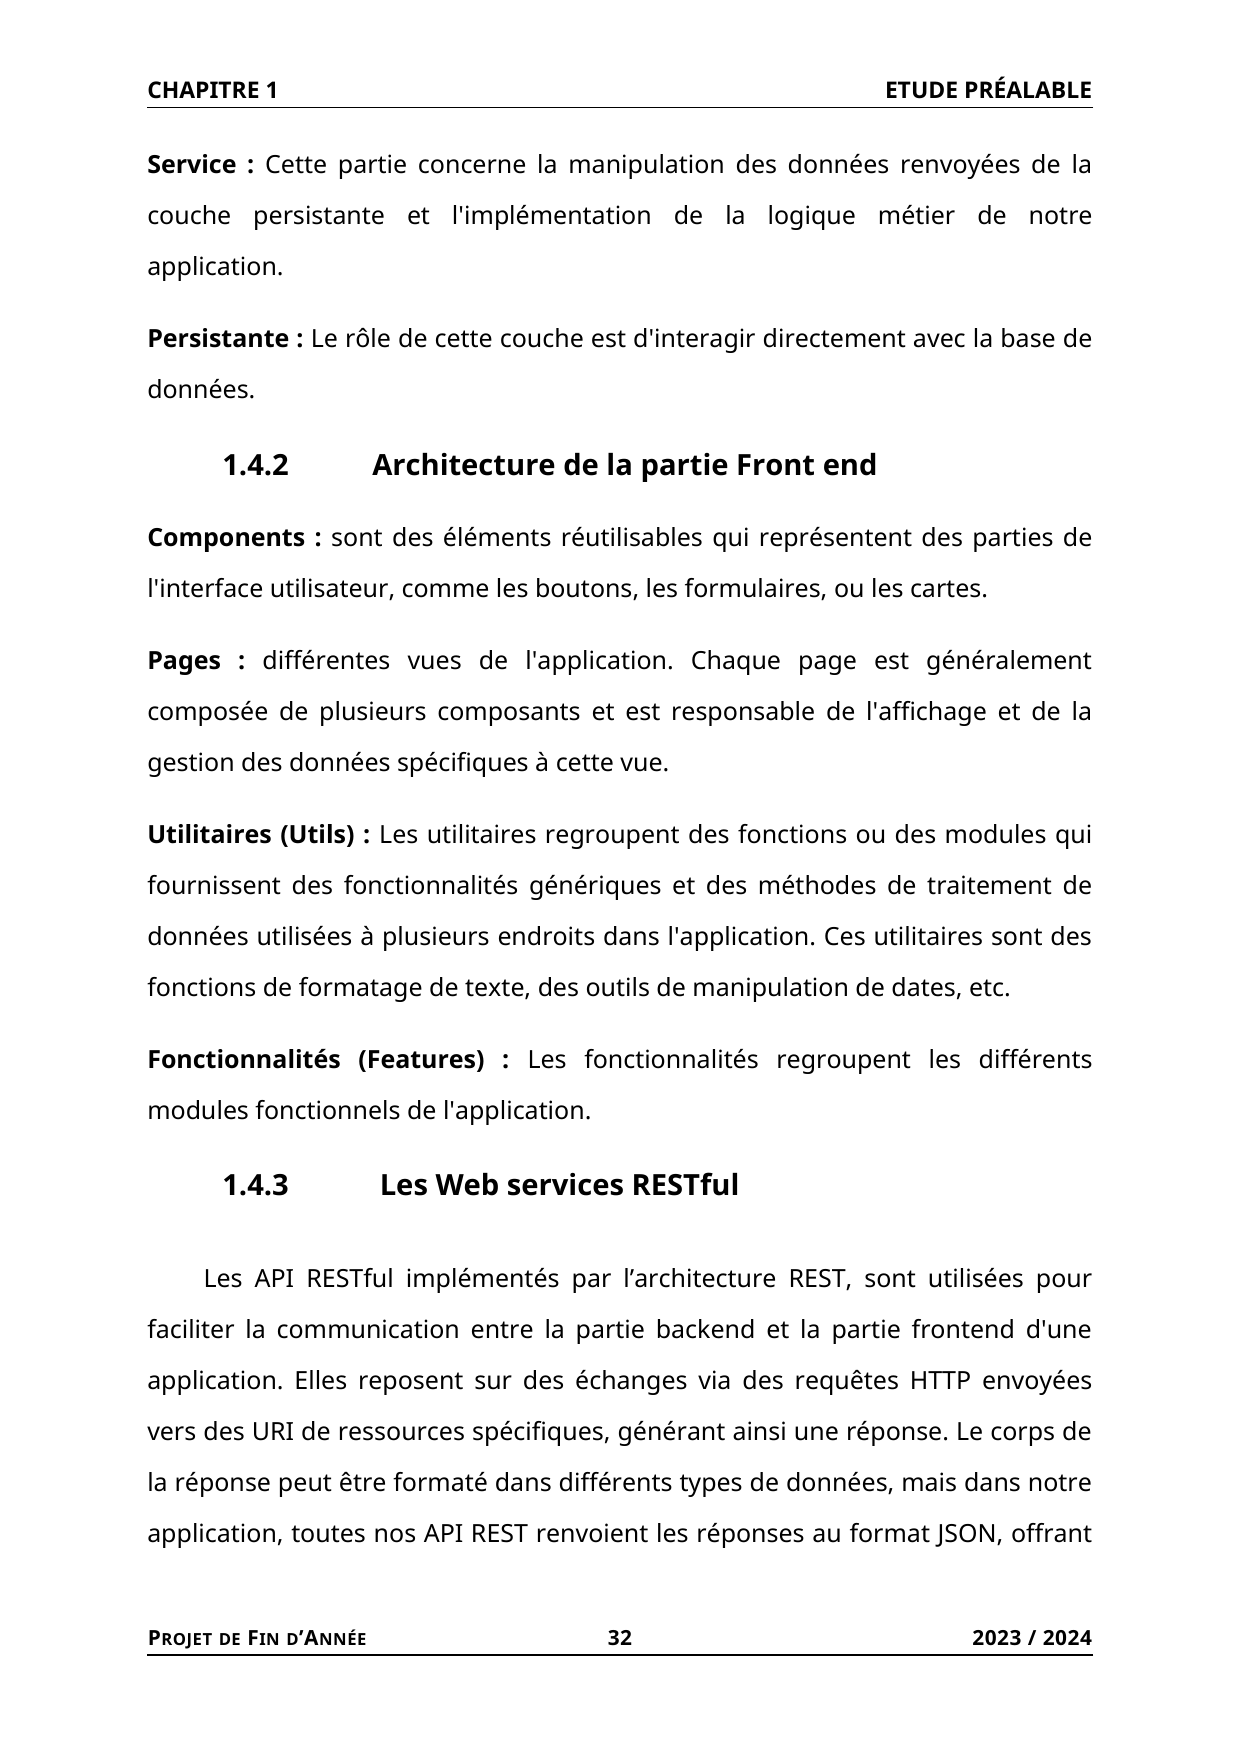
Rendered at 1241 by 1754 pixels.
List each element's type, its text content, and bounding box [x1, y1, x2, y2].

text Pages : différentes vues de l'application. Chaque page est généralement composée de plusieurs composants et est responsable de l'affichage et de la gestion des données spécifiques à cette vue. [147, 643, 1093, 779]
text Service : Cette partie concerne la manipulation des données renvoyées de la couche persistante et l'implémentation de la logique métier de notre application. [147, 147, 1093, 283]
text Fonctionnalités (Features) : Les fonctionnalités regroupent les différents modules fonctionnels de l'application. [147, 1042, 1093, 1127]
list Architecture de la partie Front end [222, 444, 1093, 516]
text Utilitaires (Utils) : Les utilitaires regroupent des fonctions ou des modules qui fournissent des fonctionnalités génériques et des méthodes de traitement de données utilisées à plusieurs endroits dans l'application. Ces utilitaires sont des fonctions de formatage de texte, des outils de manipulation de dates, etc. [147, 817, 1093, 1004]
list Les Web services RESTful [222, 1165, 1093, 1246]
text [147, 1260, 1093, 1549]
text Components : sont des éléments réutilisables qui représentent des parties de l'interface utilisateur, comme les boutons, les formulaires, ou les cartes. [147, 520, 1093, 605]
text Persistante : Le rôle de cette couche est d'interagir directement avec la base de données. [147, 321, 1093, 406]
